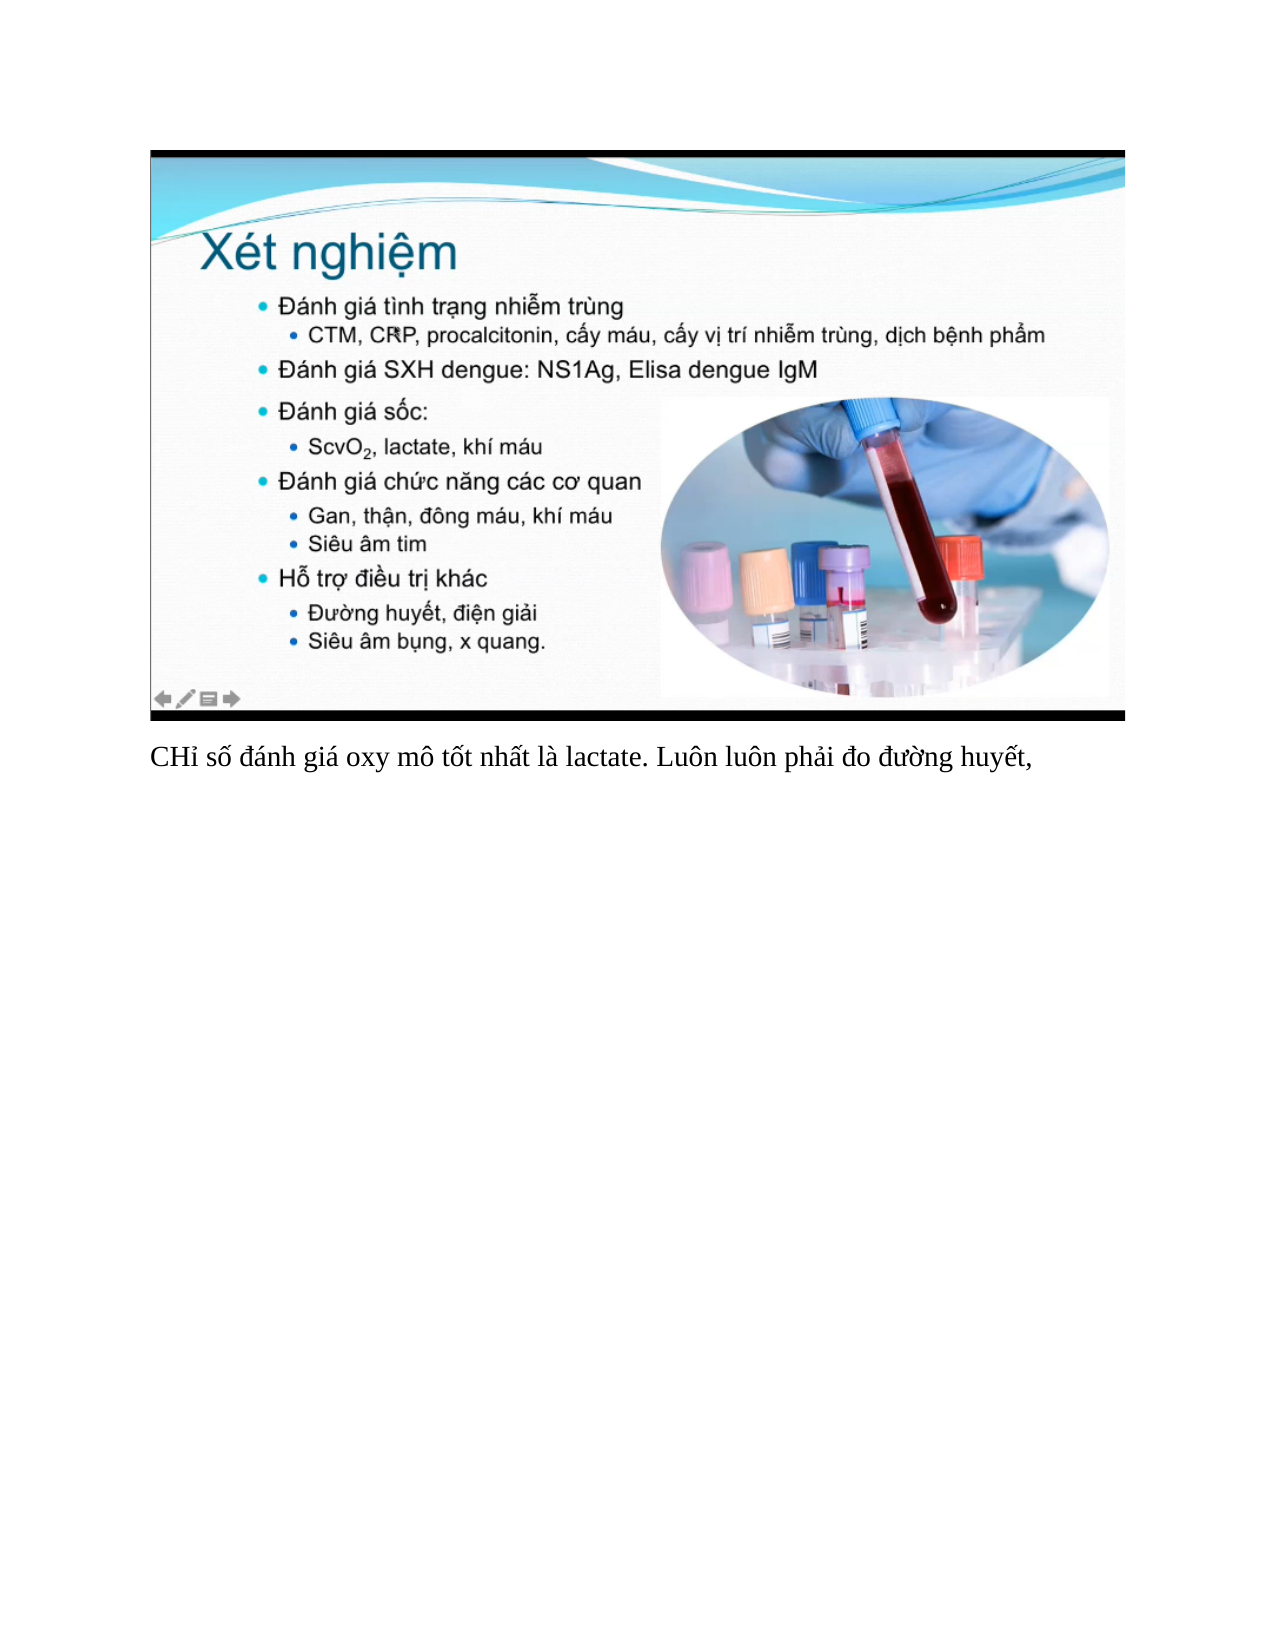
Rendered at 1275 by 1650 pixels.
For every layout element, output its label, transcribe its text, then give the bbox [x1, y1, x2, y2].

picture [150, 150, 1125, 721]
text CHỉ số đánh giá oxy mô tốt nhất là lactate. Luôn luôn phải đo đường huyết, [150, 739, 1125, 773]
